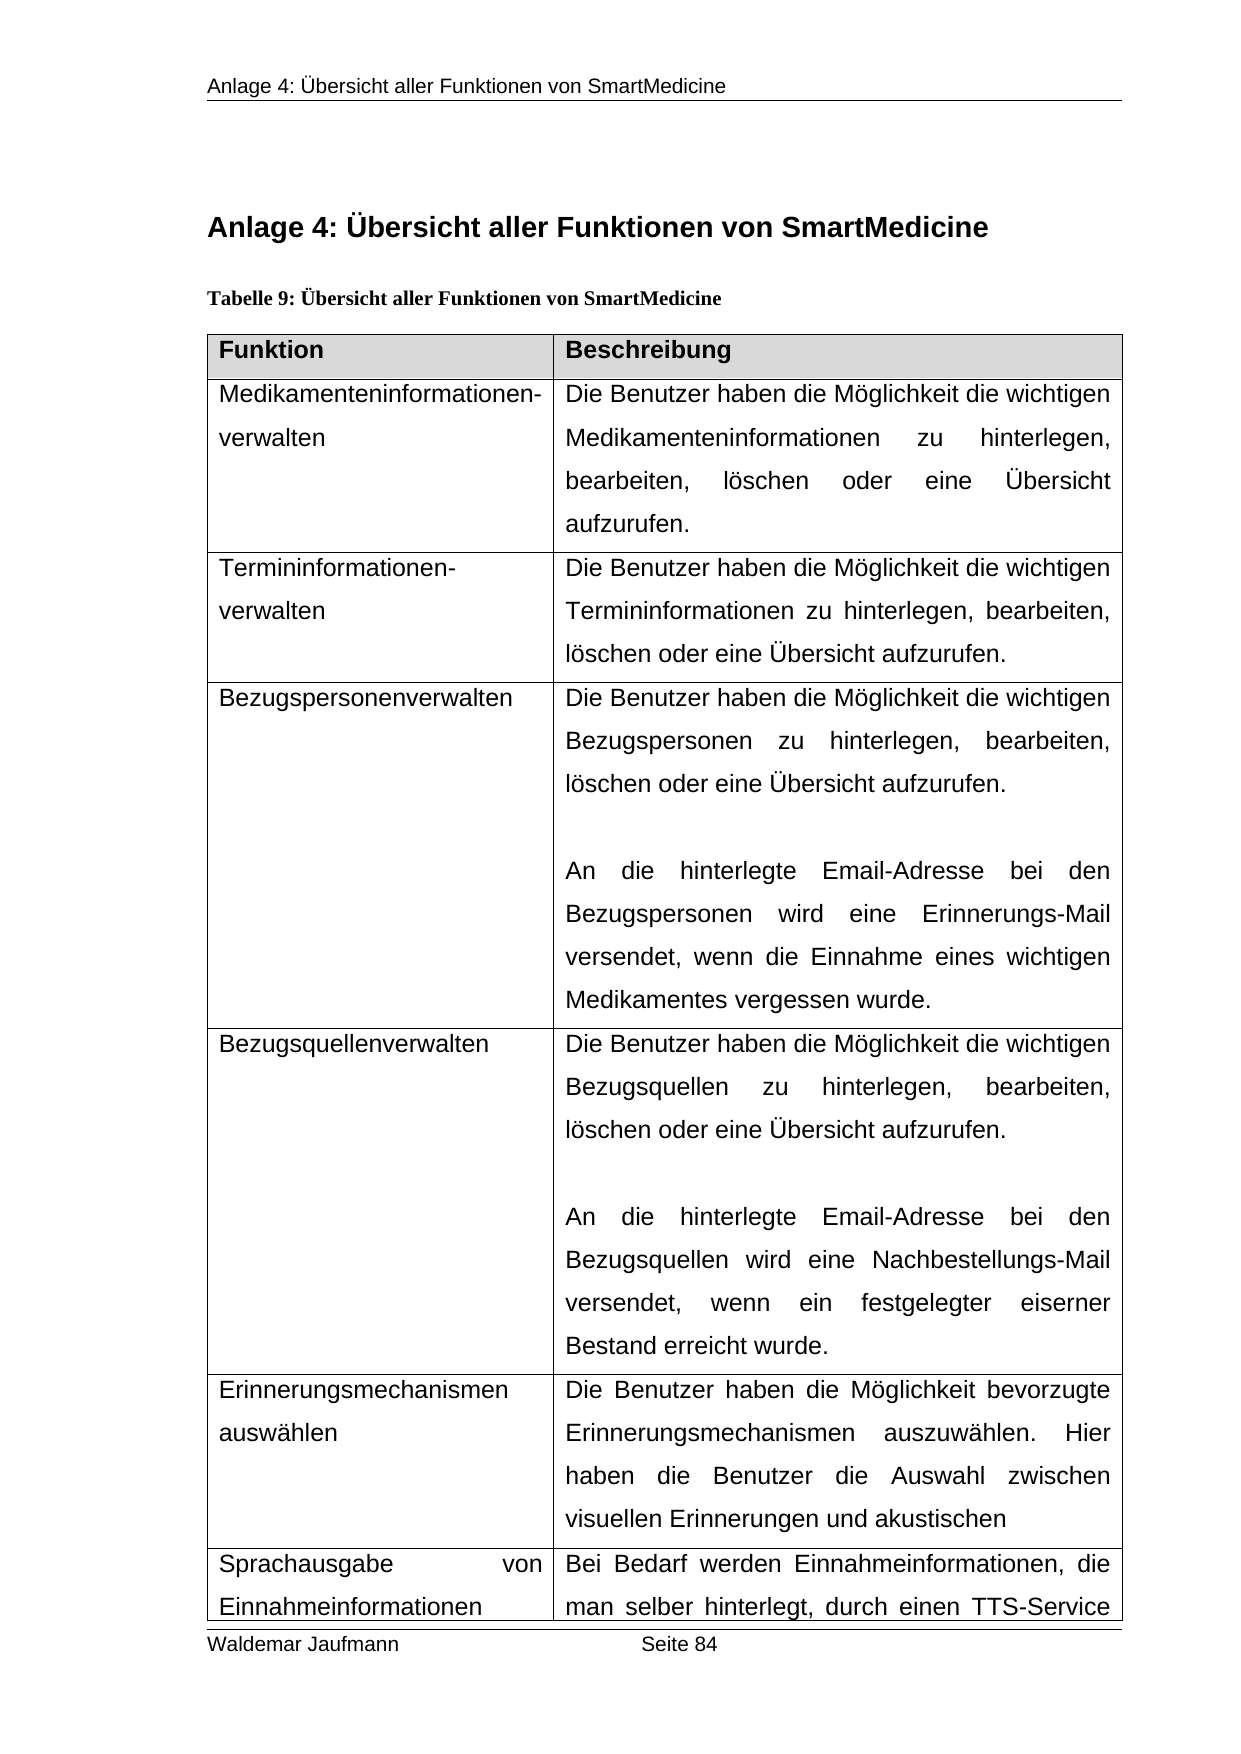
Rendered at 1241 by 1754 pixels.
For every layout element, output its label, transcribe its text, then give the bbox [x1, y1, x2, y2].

subtitle Anlage 4: Übersicht aller Funktionen von SmartMedicine [207, 211, 1122, 244]
table_cell Bezugsquellenverwalten [208, 1029, 553, 1374]
table_header Beschreibung [554, 335, 1122, 378]
table_cell Erinnerungsmechanismen auswählen [208, 1375, 553, 1547]
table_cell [554, 1549, 1122, 1620]
table_cell Die Benutzer haben die Möglichkeit bevorzugte Erinnerungsmechanismen auszuwählen. Hier haben die Benutzer die Auswahl zwischen visuellen Erinnerungen und akustischen [554, 1375, 1122, 1547]
table_cell Die Benutzer haben die Möglichkeit die wichtigen Bezugspersonen zu hinterlegen, bearbeiten, löschen oder eine Übersicht aufzurufen. An die hinterlegte Email-Adresse bei den Bezugspersonen wird eine Erinnerungs-Mail versendet, wenn die Einnahme eines wichtigen Medikamentes vergessen wurde. [554, 683, 1122, 1028]
table_cell Die Benutzer haben die Möglichkeit die wichtigen Medikamenteninformationen zu hinterlegen, bearbeiten, löschen oder eine Übersicht aufzurufen. [554, 380, 1122, 552]
table_cell Bezugspersonenverwalten [208, 683, 553, 1028]
table_cell Die Benutzer haben die Möglichkeit die wichtigen Termininformationen zu hinterlegen, bearbeiten, löschen oder eine Übersicht aufzurufen. [554, 553, 1122, 682]
table_cell Die Benutzer haben die Möglichkeit die wichtigen Bezugsquellen zu hinterlegen, bearbeiten, löschen oder eine Übersicht aufzurufen. An die hinterlegte Email-Adresse bei den Bezugsquellen wird eine Nachbestellungs-Mail versendet, wenn ein festgelegter eiserner Bestand erreicht wurde. [554, 1029, 1122, 1374]
table_cell Medikamenteninformationen-verwalten [208, 380, 553, 552]
table_cell Termininformationen-verwalten [208, 553, 553, 682]
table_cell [208, 1549, 553, 1620]
table_header Funktion [208, 335, 553, 378]
